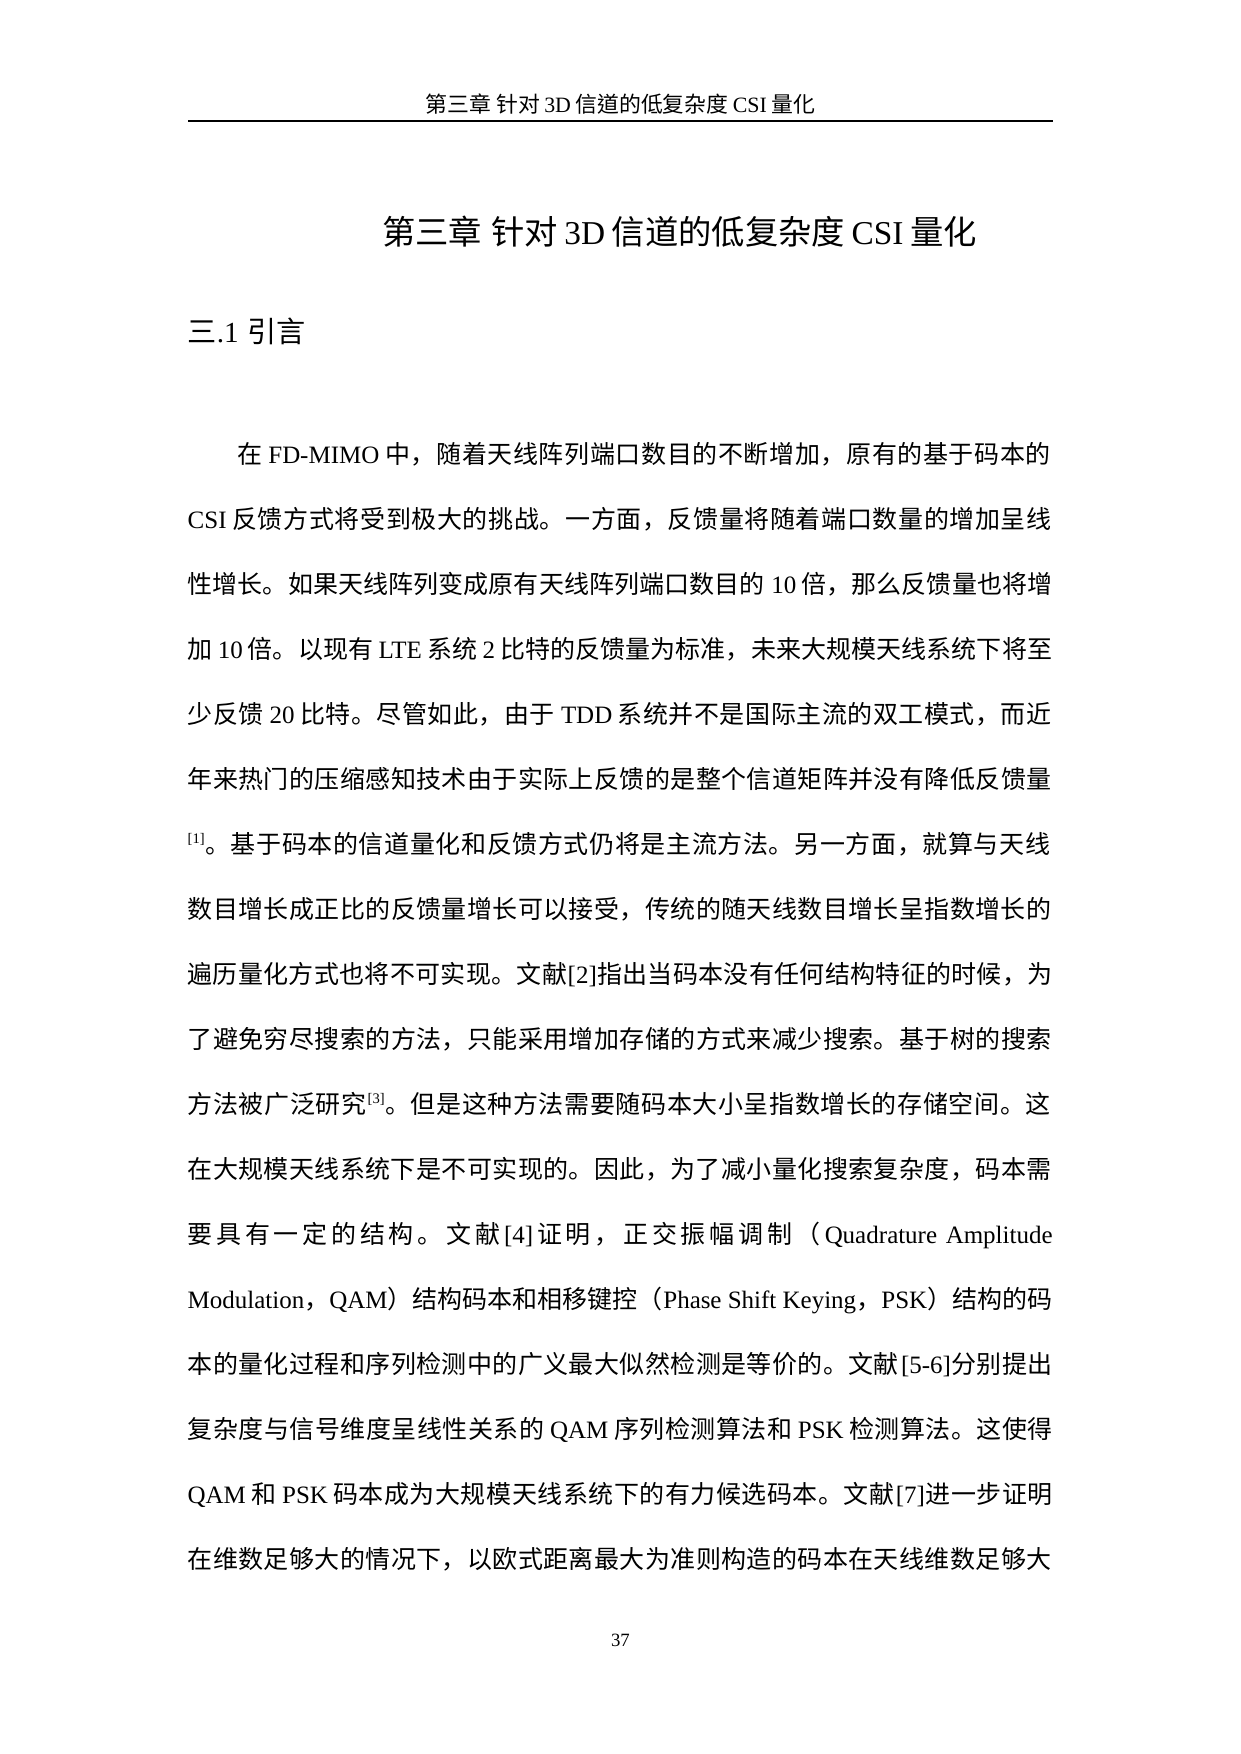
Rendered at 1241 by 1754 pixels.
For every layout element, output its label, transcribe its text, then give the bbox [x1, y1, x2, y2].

subtitle 针对3D信道的低复杂度CSI量化 [306, 197, 1053, 262]
subtitle 引言 [187, 297, 1053, 362]
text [187, 420, 1053, 1590]
